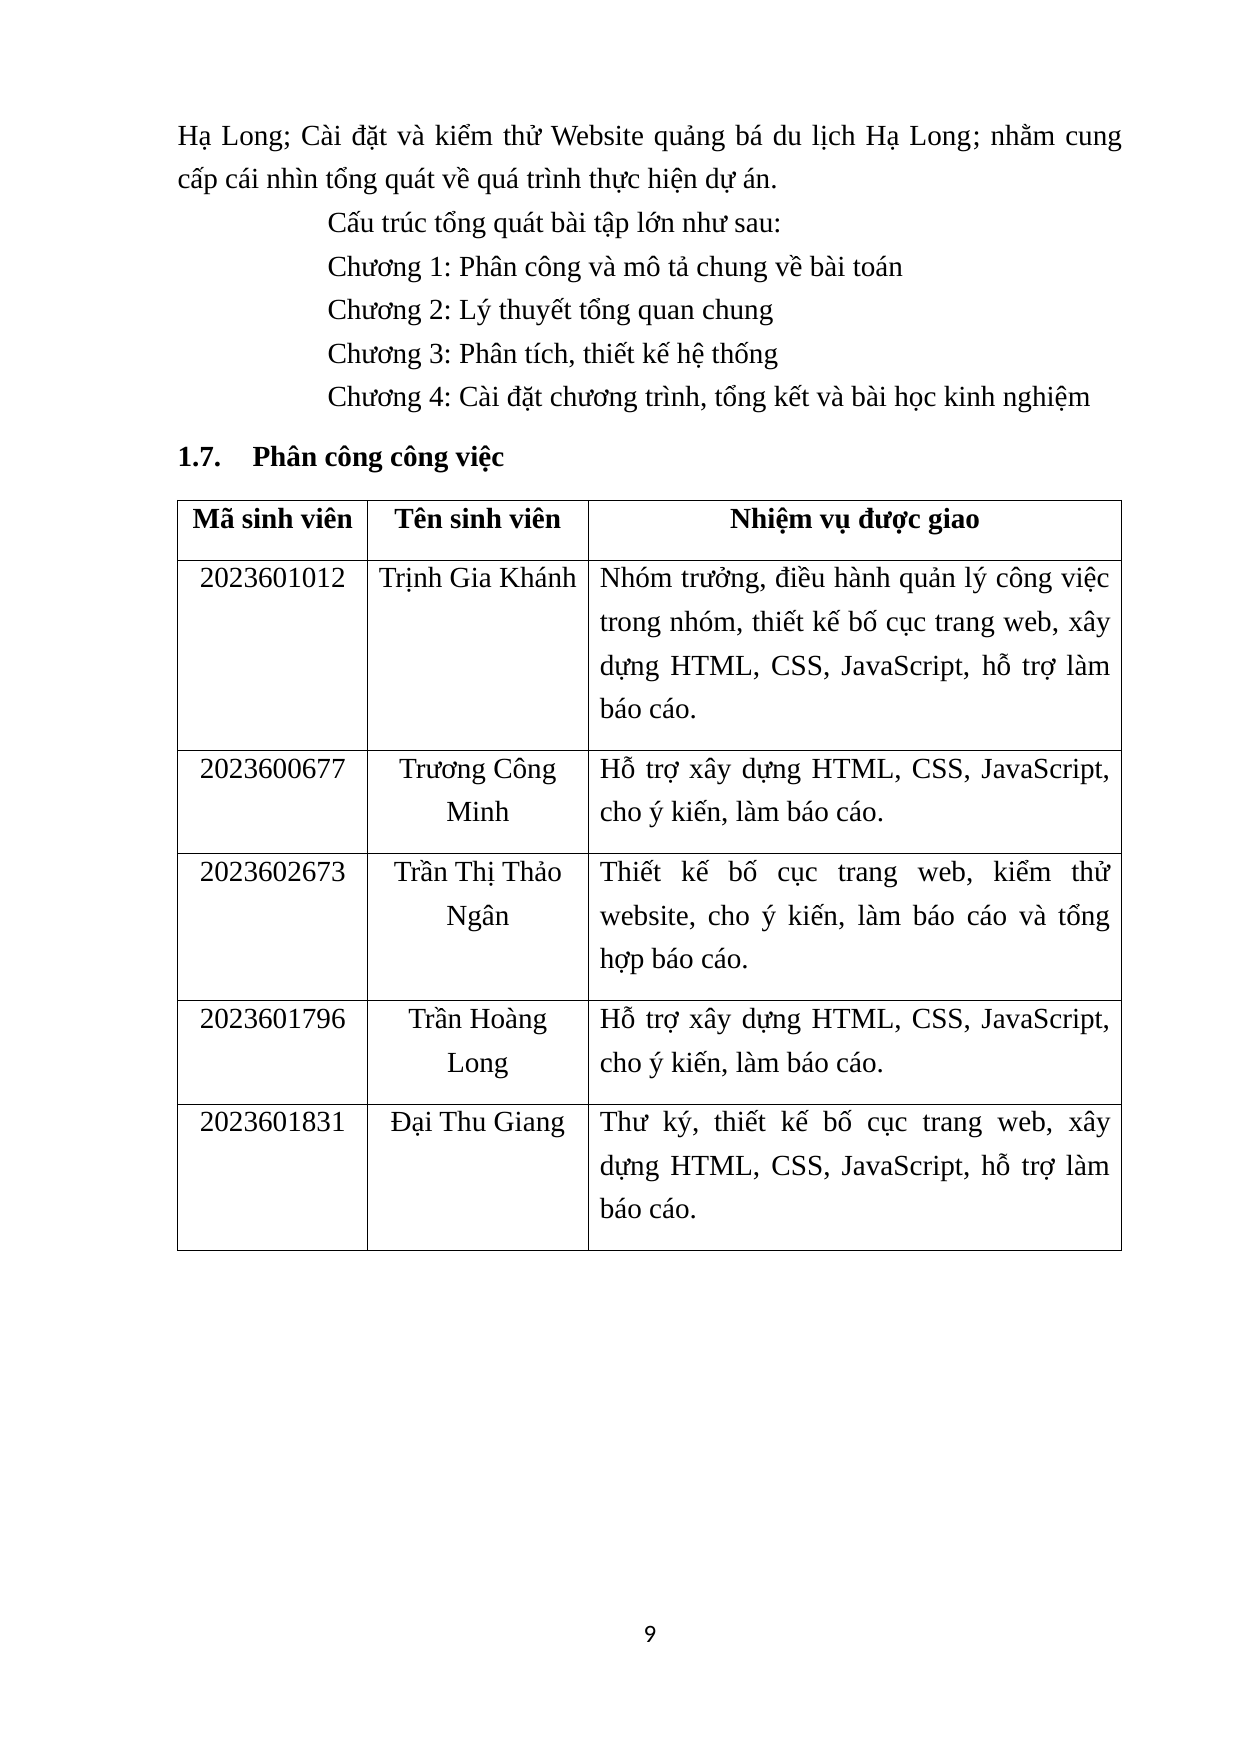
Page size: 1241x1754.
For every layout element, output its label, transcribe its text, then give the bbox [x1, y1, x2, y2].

table_cell 2023602673 [178, 854, 367, 1000]
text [177, 118, 1122, 195]
table_cell 2023600677 [178, 751, 367, 853]
text Chương 3: Phân tích, thiết kế hệ thống [327, 336, 1122, 369]
table_cell Trần Hoàng Long [368, 1001, 588, 1103]
table_cell Đại Thu Giang [368, 1105, 588, 1250]
table_header Mã sinh viên [178, 501, 367, 559]
table_cell Trần Thị Thảo Ngân [368, 854, 588, 1000]
table_cell 2023601796 [178, 1001, 367, 1103]
table_cell Thư ký, thiết kế bố cục trang web, xây dựng HTML, CSS, JavaScript, hỗ trợ làm báo cáo. [589, 1105, 1121, 1250]
table_header Nhiệm vụ được giao [589, 501, 1121, 559]
list Phân công công việc [177, 439, 1122, 473]
table_cell 2023601831 [178, 1105, 367, 1250]
table_cell Hỗ trợ xây dựng HTML, CSS, JavaScript, cho ý kiến, làm báo cáo. [589, 1001, 1121, 1103]
table_cell 2023601012 [178, 561, 367, 750]
text Chương 4: Cài đặt chương trình, tổng kết và bài học kinh nghiệm [327, 379, 1122, 413]
table_cell Trương Công Minh [368, 751, 588, 853]
table_cell Thiết kế bố cục trang web, kiểm thử website, cho ý kiến, làm báo cáo và tổng hợp báo cáo. [589, 854, 1121, 1000]
table_cell Trịnh Gia Khánh [368, 561, 588, 750]
text Chương 2: Lý thuyết tổng quan chung [327, 292, 1122, 326]
text Chương 1: Phân công và mô tả chung về bài toán [327, 249, 1122, 282]
table_cell Nhóm trưởng, điều hành quản lý công việc trong nhóm, thiết kế bố cục trang web, xây dựng HTML, CSS, JavaScript, hỗ trợ làm báo cáo. [589, 561, 1121, 750]
table_cell Hỗ trợ xây dựng HTML, CSS, JavaScript, cho ý kiến, làm báo cáo. [589, 751, 1121, 853]
table_header Tên sinh viên [368, 501, 588, 559]
text Cấu trúc tổng quát bài tập lớn như sau: [327, 205, 1122, 239]
